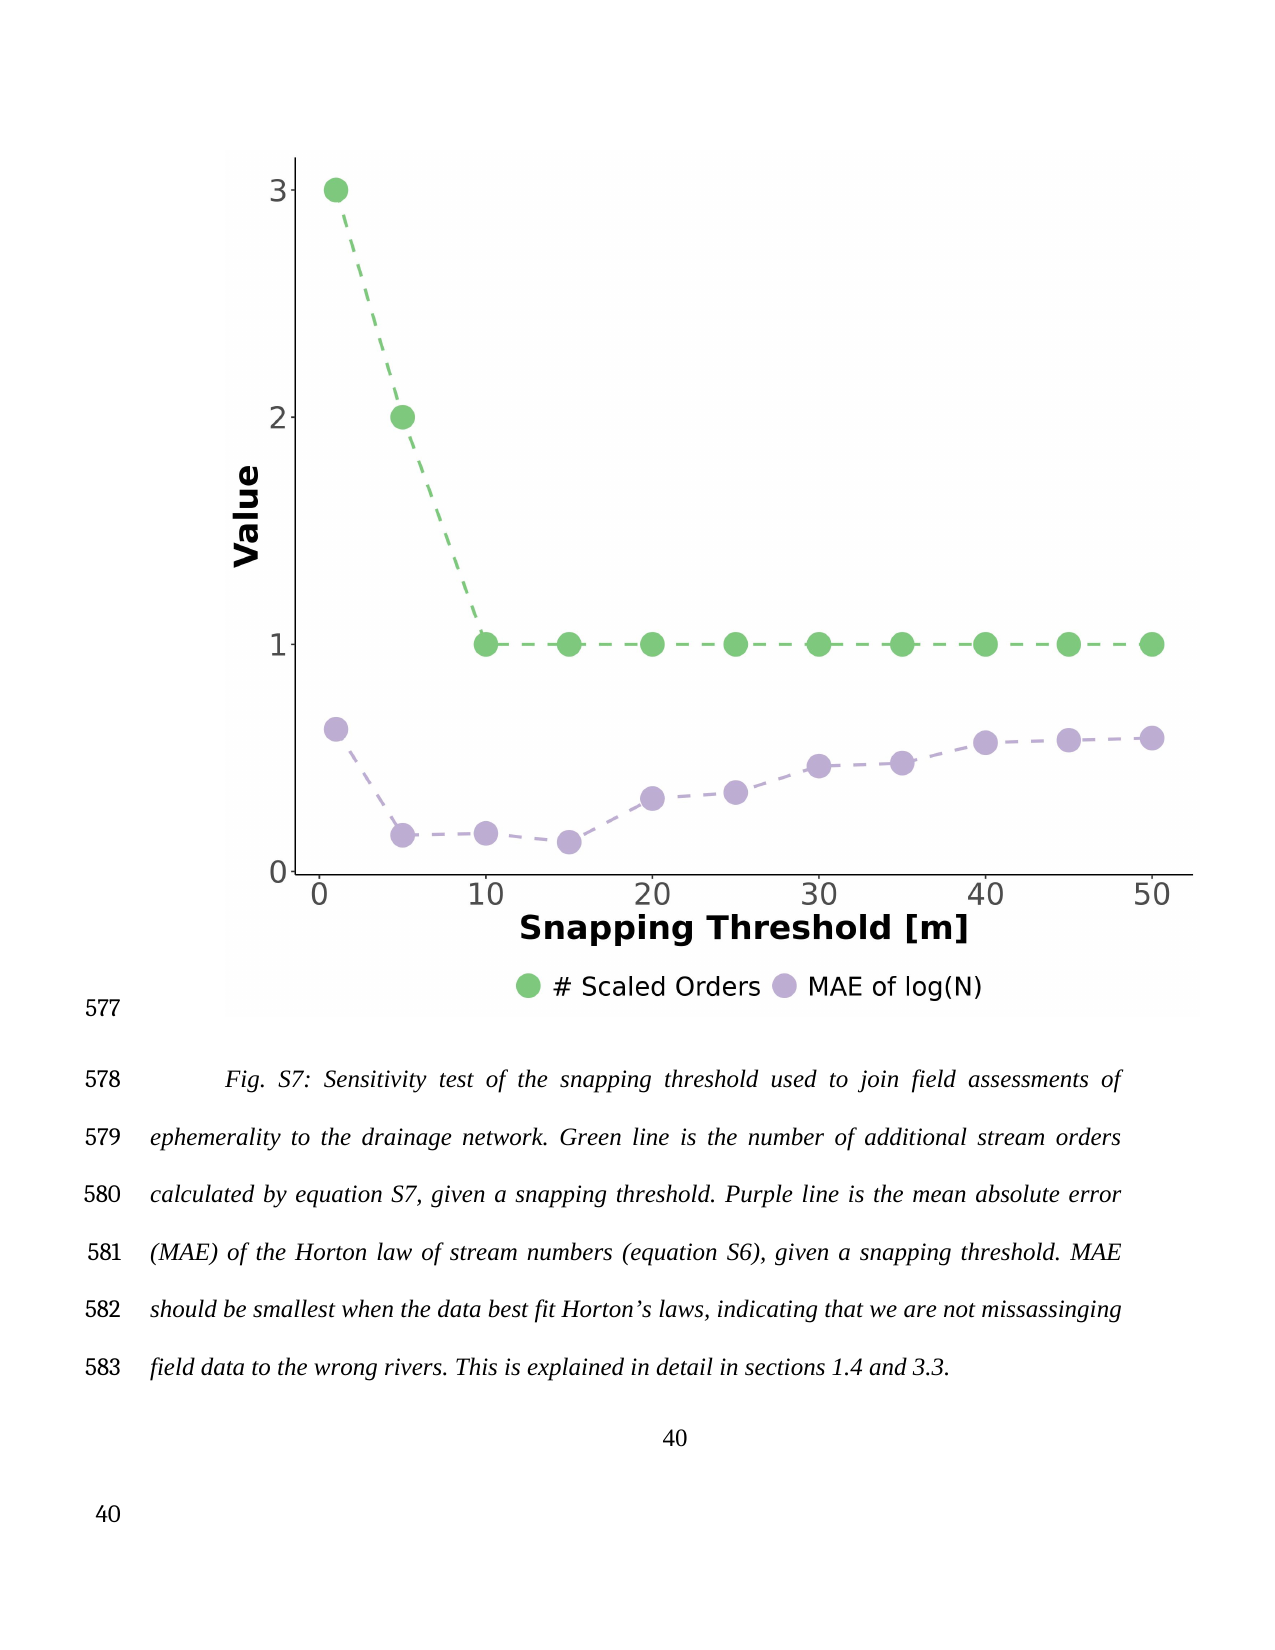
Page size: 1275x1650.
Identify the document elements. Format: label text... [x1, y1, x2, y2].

text Fig. S7: Sensitivity test of the snapping threshold used to join field assessments of ephemerality to the drainage network. Green line is the number of additional stream orders calculated by equation S7, given a snapping threshold. Purple line is the mean absolute error (MAE) of the Horton law of stream numbers (equation S6), given a snapping threshold. MAE should be smallest when the data best fit Horton’s laws, indicating that we are not missassinging field data to the wrong rivers. This is explained in detail in sections 1.4 and 3.3. [150, 1064, 1125, 1380]
picture [225, 150, 1200, 1017]
